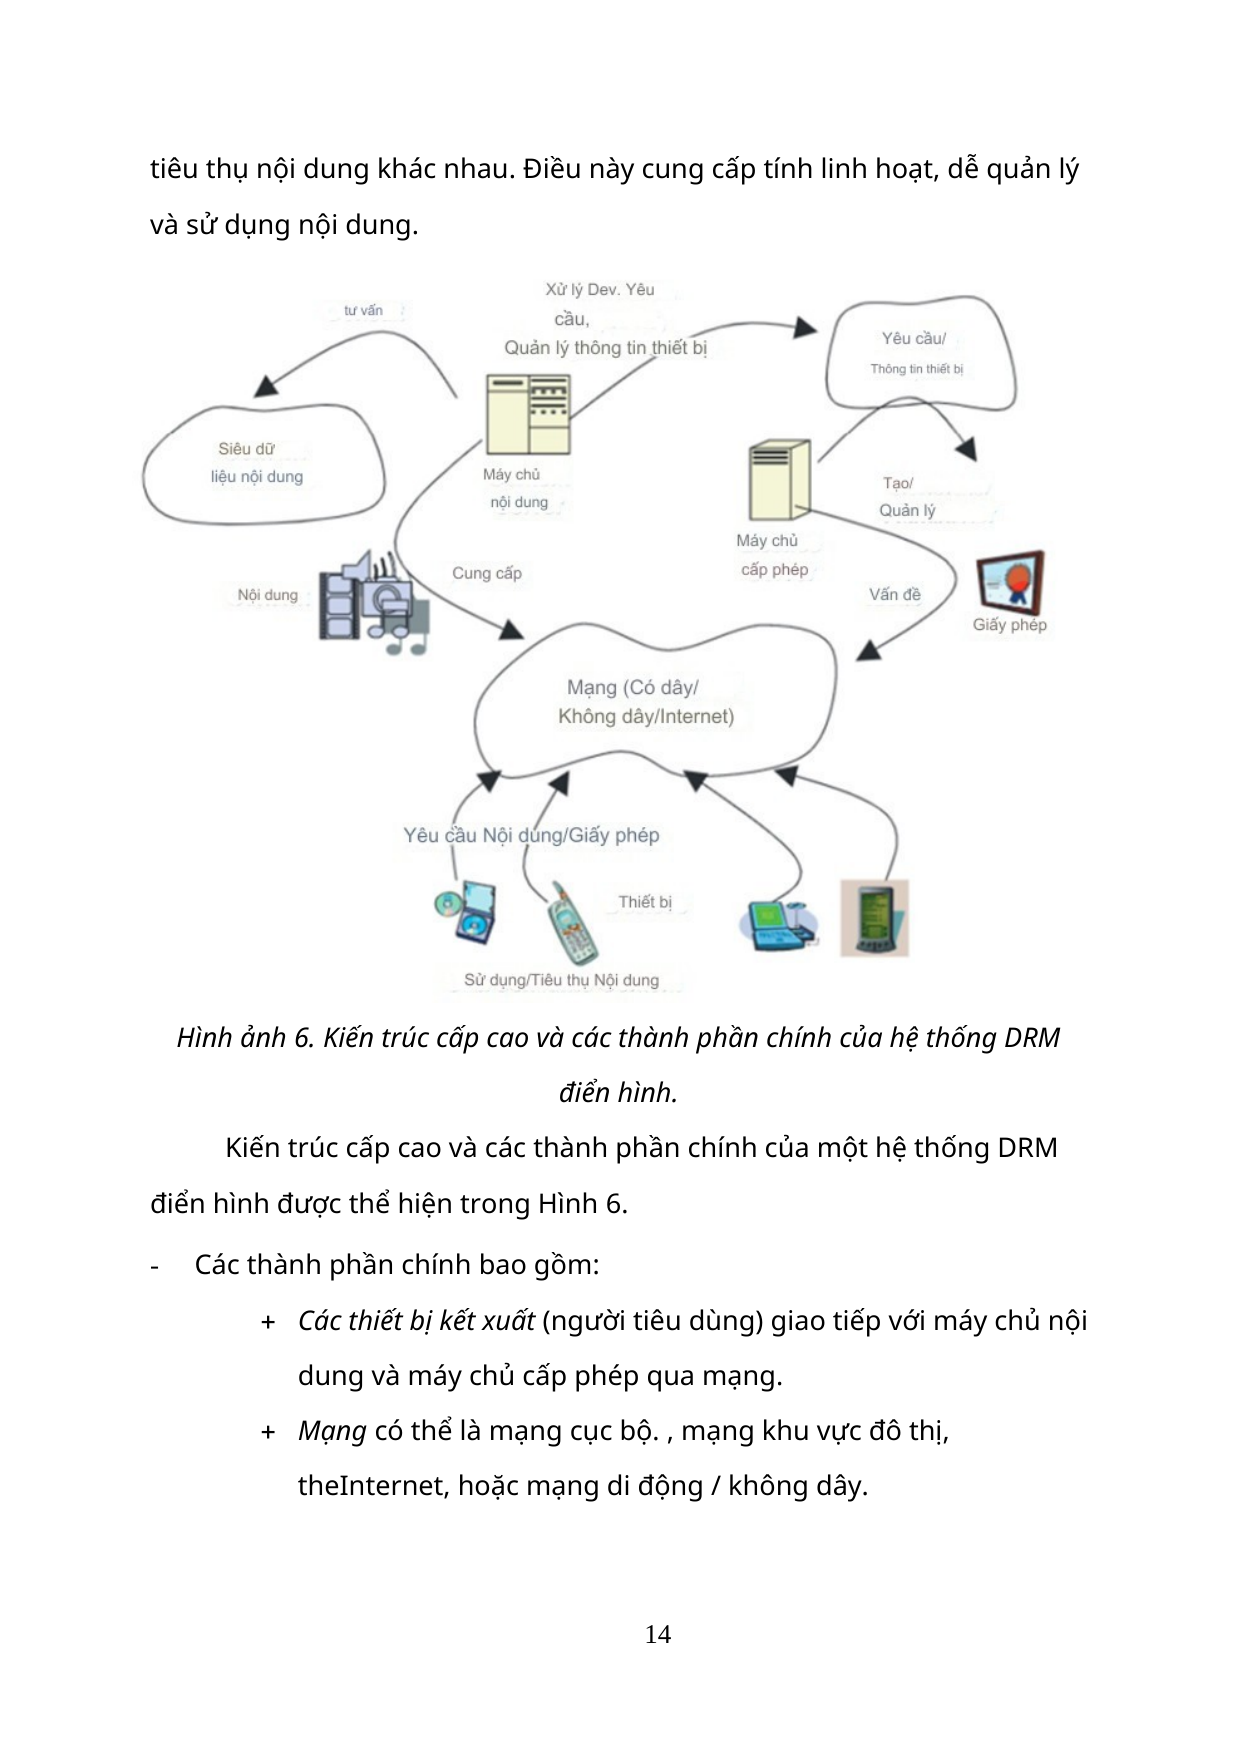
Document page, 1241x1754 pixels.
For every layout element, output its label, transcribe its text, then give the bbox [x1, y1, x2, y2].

text Hình ảnh 6. Kiến trúc cấp cao và các thành phần chính của hệ thống DRM điển hình. [150, 1018, 1090, 1110]
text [150, 150, 1090, 242]
list Các thành phần chính bao gồm: [150, 1246, 1090, 1282]
text Kiến trúc cấp cao và các thành phần chính của một hệ thống DRM điển hình được thể hiện trong Hình 6. [150, 1129, 1090, 1221]
list Các thiết bị kết xuất (người tiêu dùng) giao tiếp với máy chủ nội dung và máy chủ cấp phép qua mạng. [260, 1301, 1090, 1393]
picture [132, 260, 1079, 1003]
list Mạng có thể là mạng cục bộ. , mạng khu vực đô thị, theInternet, hoặc mạng di động / không dây. [260, 1412, 1090, 1504]
